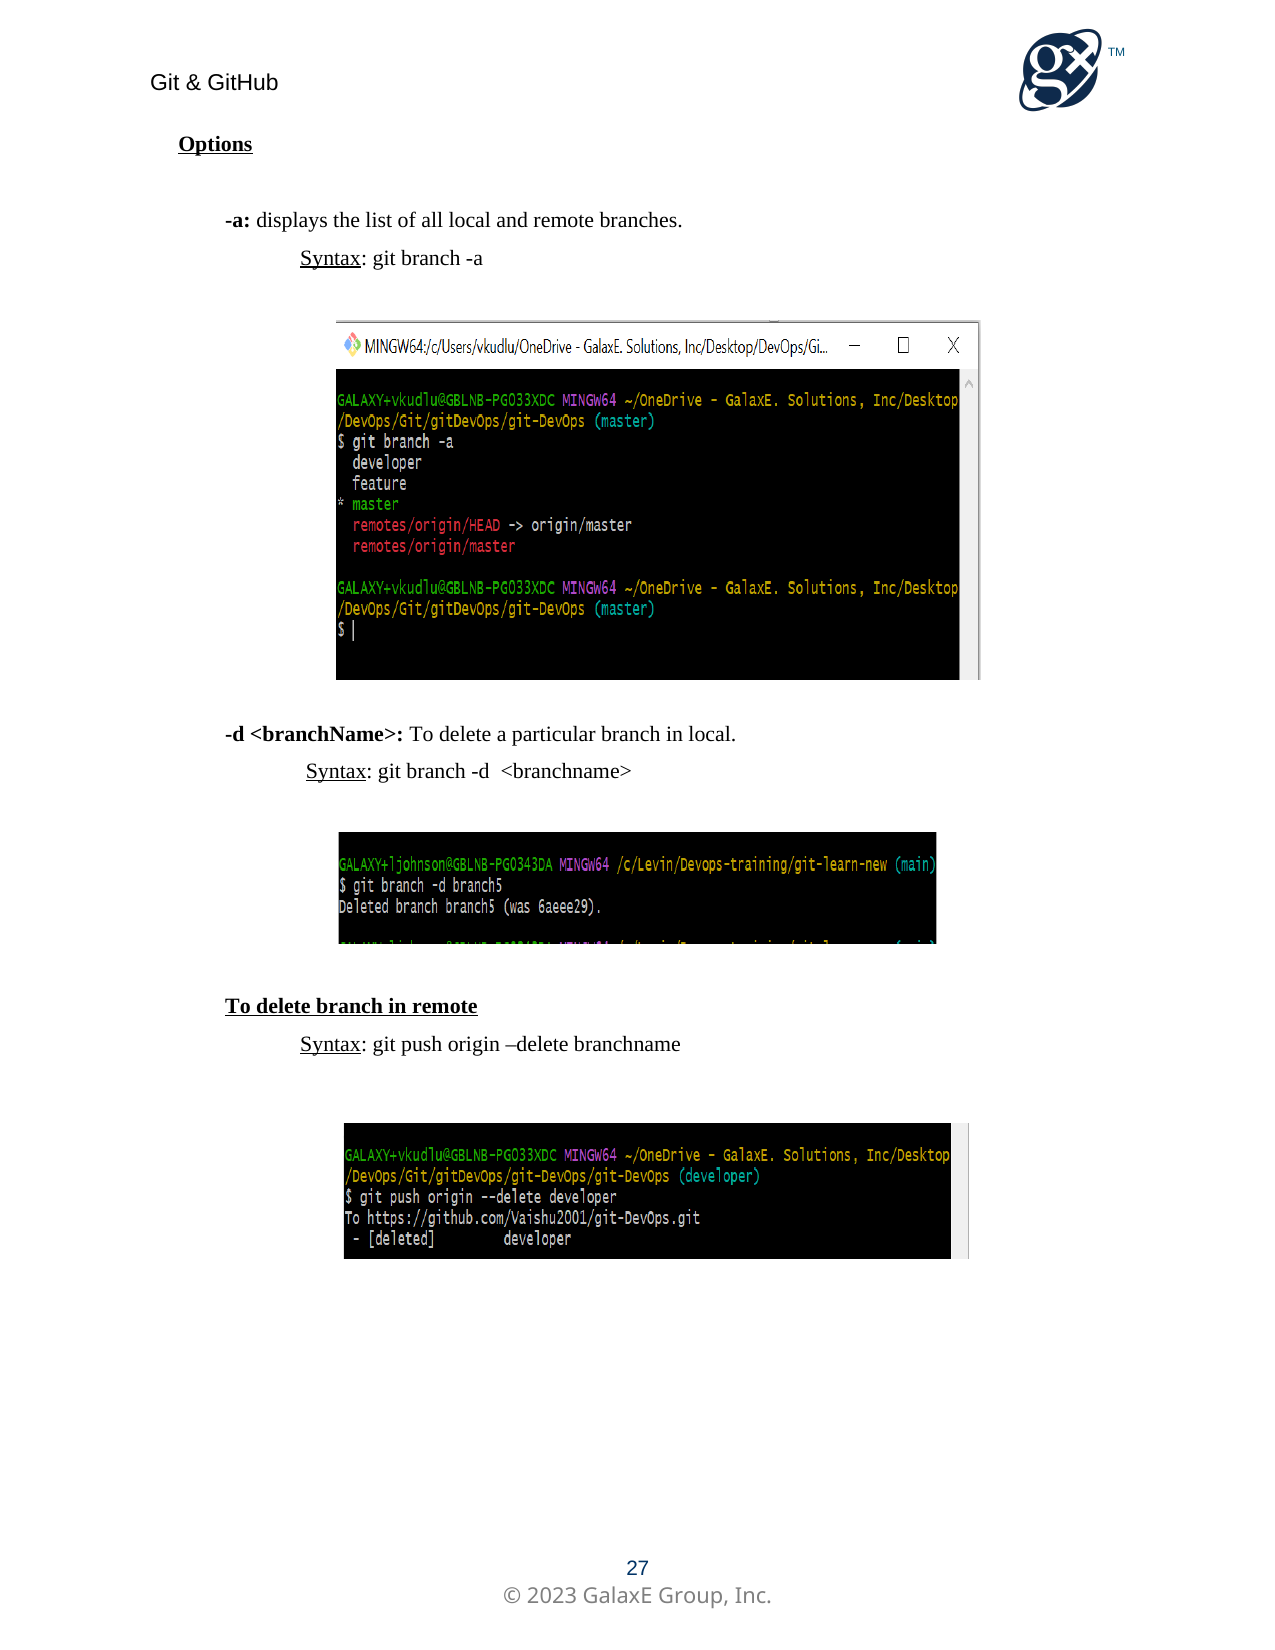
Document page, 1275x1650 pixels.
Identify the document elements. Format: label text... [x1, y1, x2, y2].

text Options [178, 131, 1125, 156]
list Syntax: git push origin –delete branchname [187, 1031, 1125, 1056]
picture [343, 1123, 969, 1259]
text Syntax: git branch -a [178, 245, 1125, 270]
list -d <branchName>: To delete a particular branch in local. [178, 721, 1125, 746]
list To delete branch in remote [225, 993, 1125, 1018]
picture [336, 320, 981, 680]
text -a: displays the list of all local and remote branches. [178, 207, 1125, 232]
list Syntax: git branch -d <branchname> [178, 758, 1125, 784]
picture [338, 832, 937, 944]
picture [1017, 26, 1104, 114]
